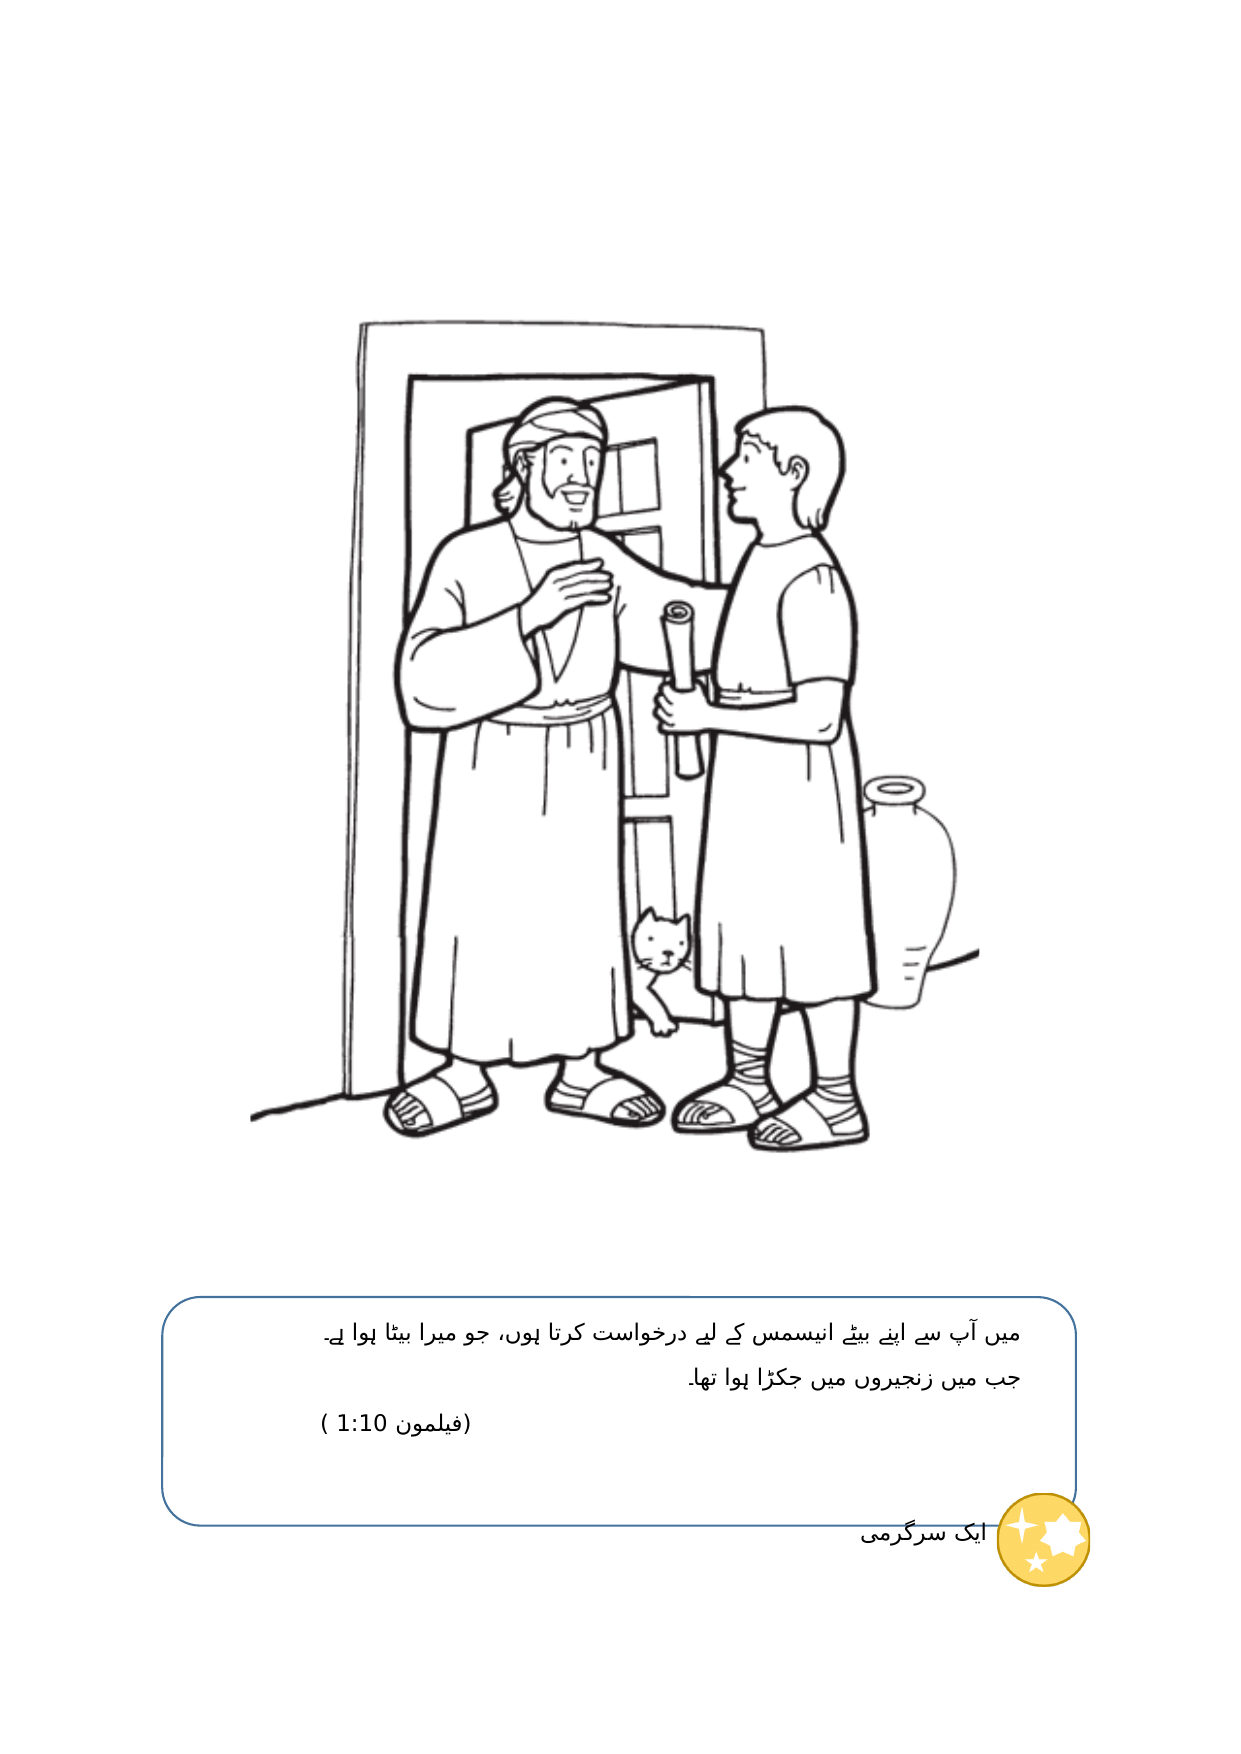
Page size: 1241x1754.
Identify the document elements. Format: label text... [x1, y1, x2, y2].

text (فیلمون 1:10 ) [150, 1410, 1090, 1437]
text میں آپ سے اپنے بیٹے انیسمس کے لیے درخواست کرتا ہوں، جو میرا بیٹا ہوا ہے۔ [150, 1319, 1090, 1346]
text جب میں زنجیروں میں جکڑا ہوا تھا۔ [150, 1364, 1090, 1391]
picture [996, 1493, 1091, 1587]
text ایک سرگرمی [150, 1519, 996, 1546]
picture [250, 313, 980, 1169]
